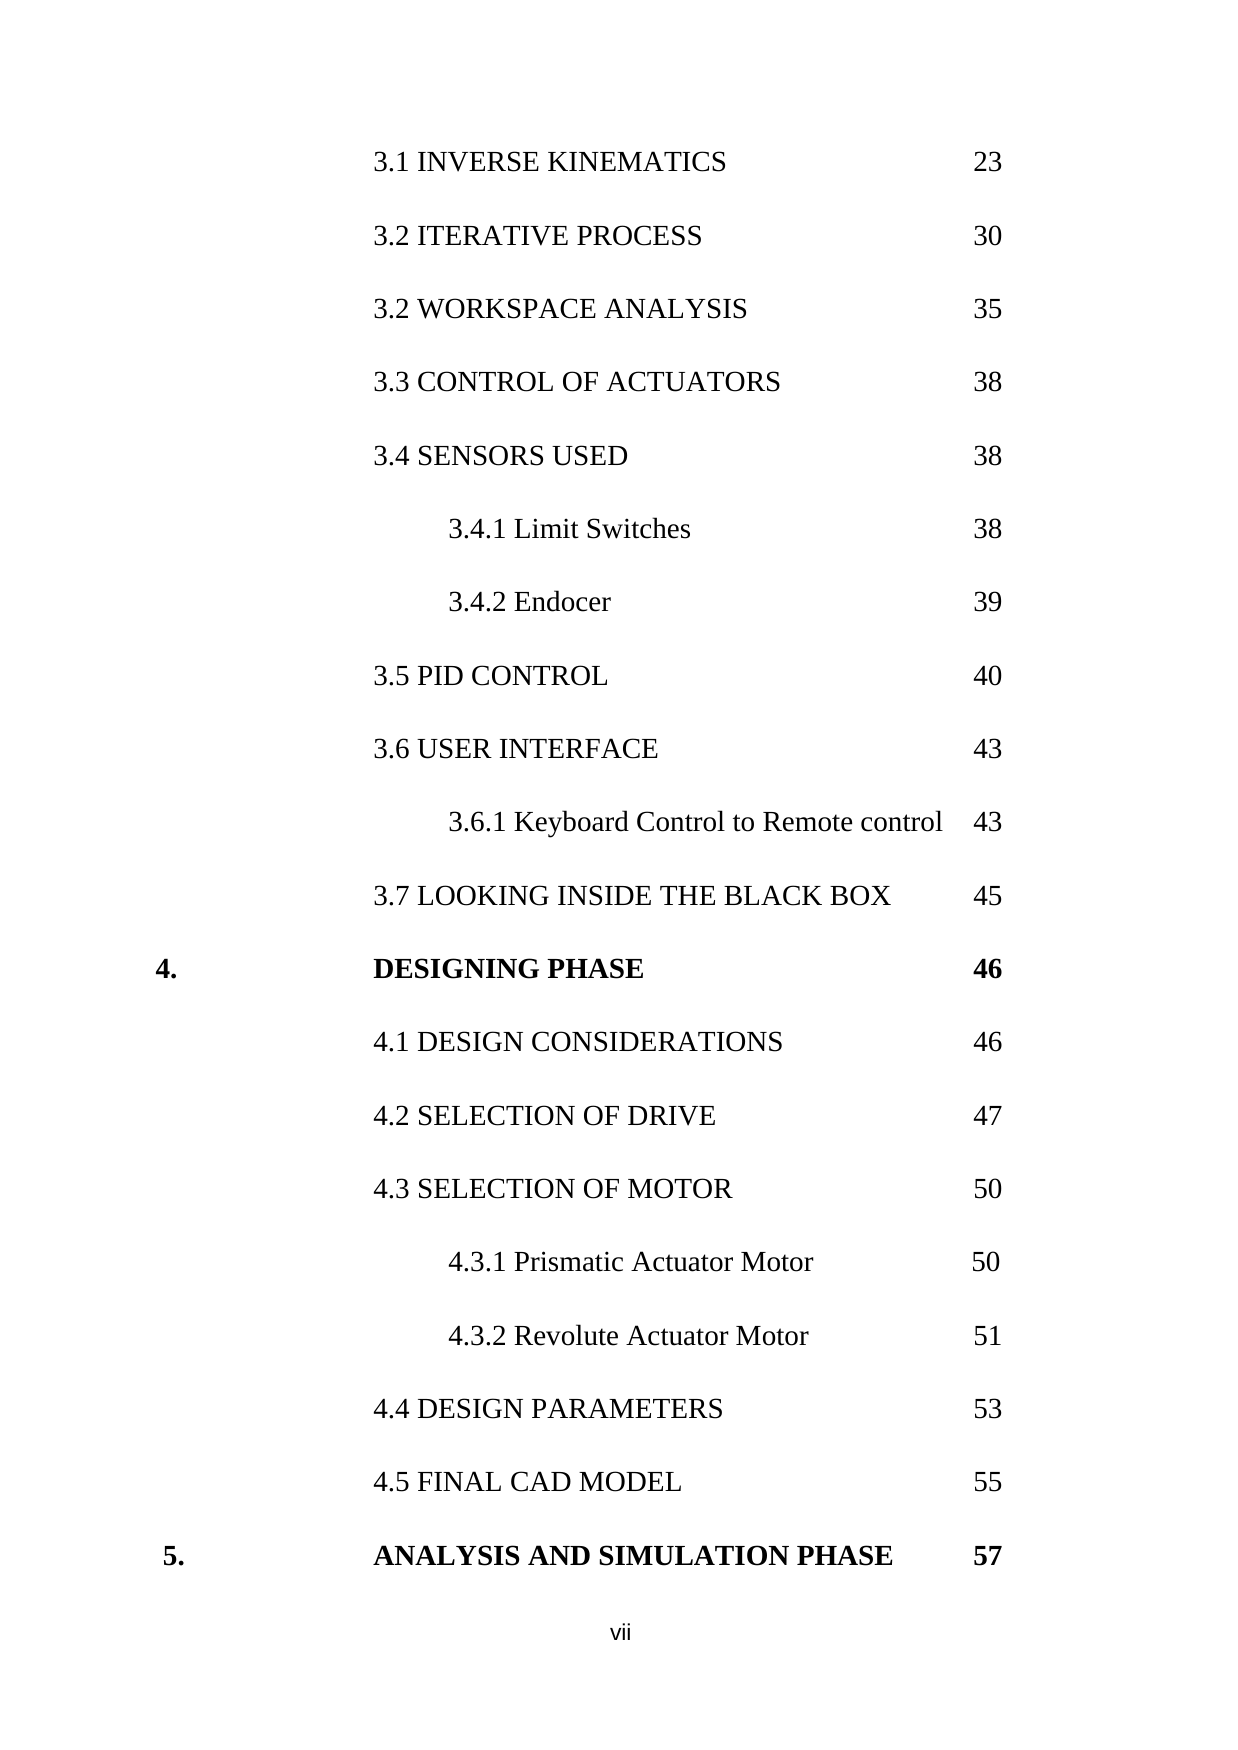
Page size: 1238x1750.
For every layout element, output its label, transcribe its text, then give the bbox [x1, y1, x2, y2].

text 3.1 INVERSE KINEMATICS 23 [298, 144, 1080, 178]
text 3.6 USER INTERFACE 43 [298, 731, 1080, 765]
text 3.6.1 Keyboard Control to Remote control 43 [373, 804, 1080, 838]
text 4.2 SELECTION OF DRIVE 47 [73, 1098, 1080, 1131]
text 4. DESIGNING PHASE 46 [73, 951, 1080, 985]
text 3.2 WORKSPACE ANALYSIS 35 [373, 291, 1080, 325]
text 4.1 DESIGN CONSIDERATIONS 46 [73, 1024, 1080, 1058]
text 4.5 FINAL CAD MODEL 55 [73, 1464, 1080, 1498]
text 4.3 SELECTION OF MOTOR 50 [73, 1171, 1080, 1205]
text 3.3 CONTROL OF ACTUATORS 38 [373, 364, 1080, 398]
text 3.7 LOOKING INSIDE THE BLACK BOX 45 [298, 878, 1080, 911]
text 3.2 ITERATIVE PROCESS 30 [298, 218, 1080, 251]
text 3.4.2 Endocer 39 [448, 584, 1080, 618]
text 3.4.1 Limit Switches 38 [373, 511, 1080, 545]
text 4.4 DESIGN PARAMETERS 53 [73, 1391, 1080, 1425]
text 4.3.2 Revolute Actuator Motor 51 [73, 1318, 1080, 1351]
text 3.4 SENSORS USED 38 [373, 438, 1080, 471]
text 4.3.1 Prismatic Actuator Motor 50 [73, 1244, 1080, 1278]
text 3.5 PID CONTROL 40 [298, 658, 1080, 691]
text 5. ANALYSIS AND SIMULATION PHASE 57 [73, 1538, 1080, 1571]
